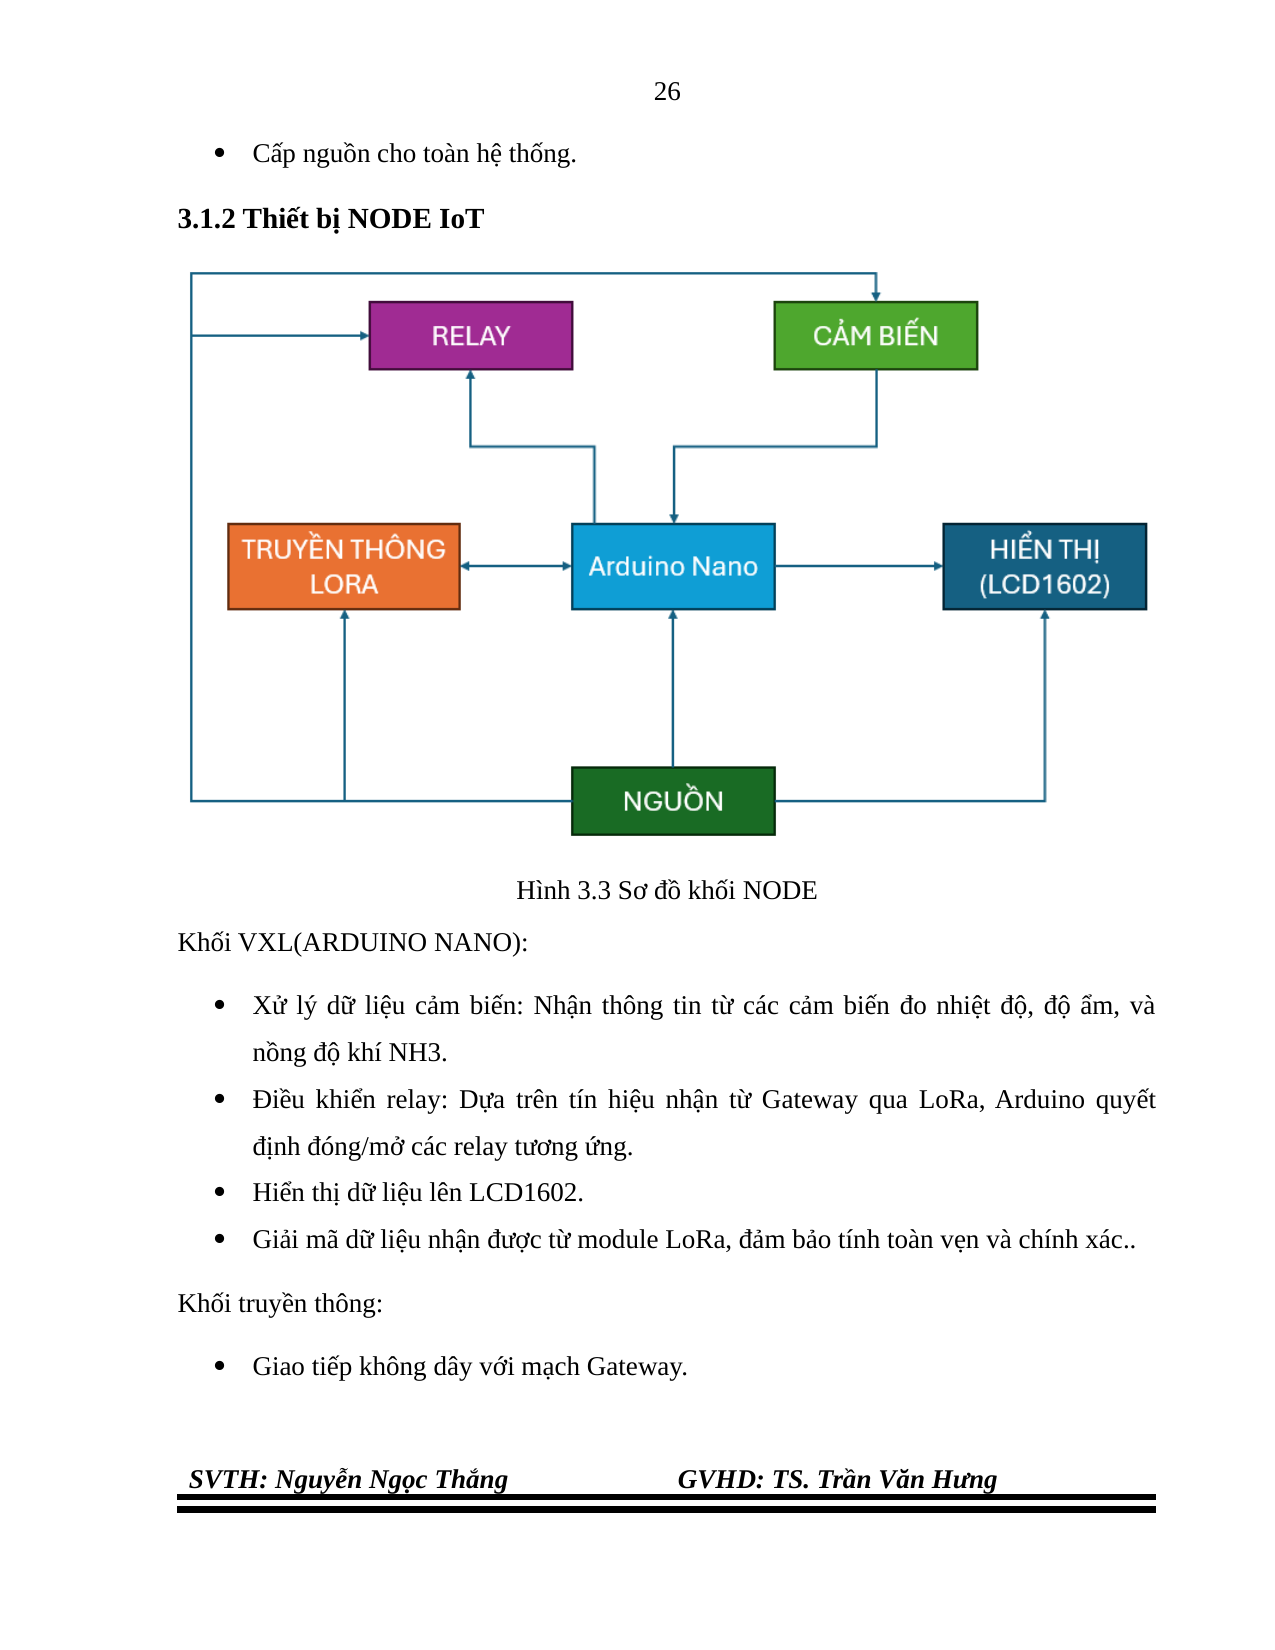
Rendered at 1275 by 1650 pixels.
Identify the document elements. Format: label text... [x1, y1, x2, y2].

list Cấp nguồn cho toàn hệ thống. [215, 137, 1157, 168]
subtitle 3.1.2 Thiết bị NODE IoT [177, 201, 1157, 234]
list Giải mã dữ liệu nhận được từ module LoRa, đảm bảo tính toàn vẹn và chính xác.. [215, 1223, 1157, 1254]
picture [177, 259, 1157, 842]
list Xử lý dữ liệu cảm biến: Nhận thông tin từ các cảm biến đo nhiệt độ, độ ẩm, và nồng độ khí NH3. [215, 989, 1157, 1067]
list Giao tiếp không dây với mạch Gateway. [215, 1350, 1157, 1381]
list Điều khiển relay: Dựa trên tín hiệu nhận từ Gateway qua LoRa, Arduino quyết định đóng/mở các relay tương ứng. [215, 1083, 1157, 1161]
list Hiển thị dữ liệu lên LCD1602. [215, 1176, 1157, 1208]
text Khối VXL(ARDUINO NANO): [177, 926, 1157, 957]
text Khối truyền thông: [177, 1287, 1157, 1318]
text Hình 3.3 Sơ đồ khối NODE [177, 874, 1157, 905]
